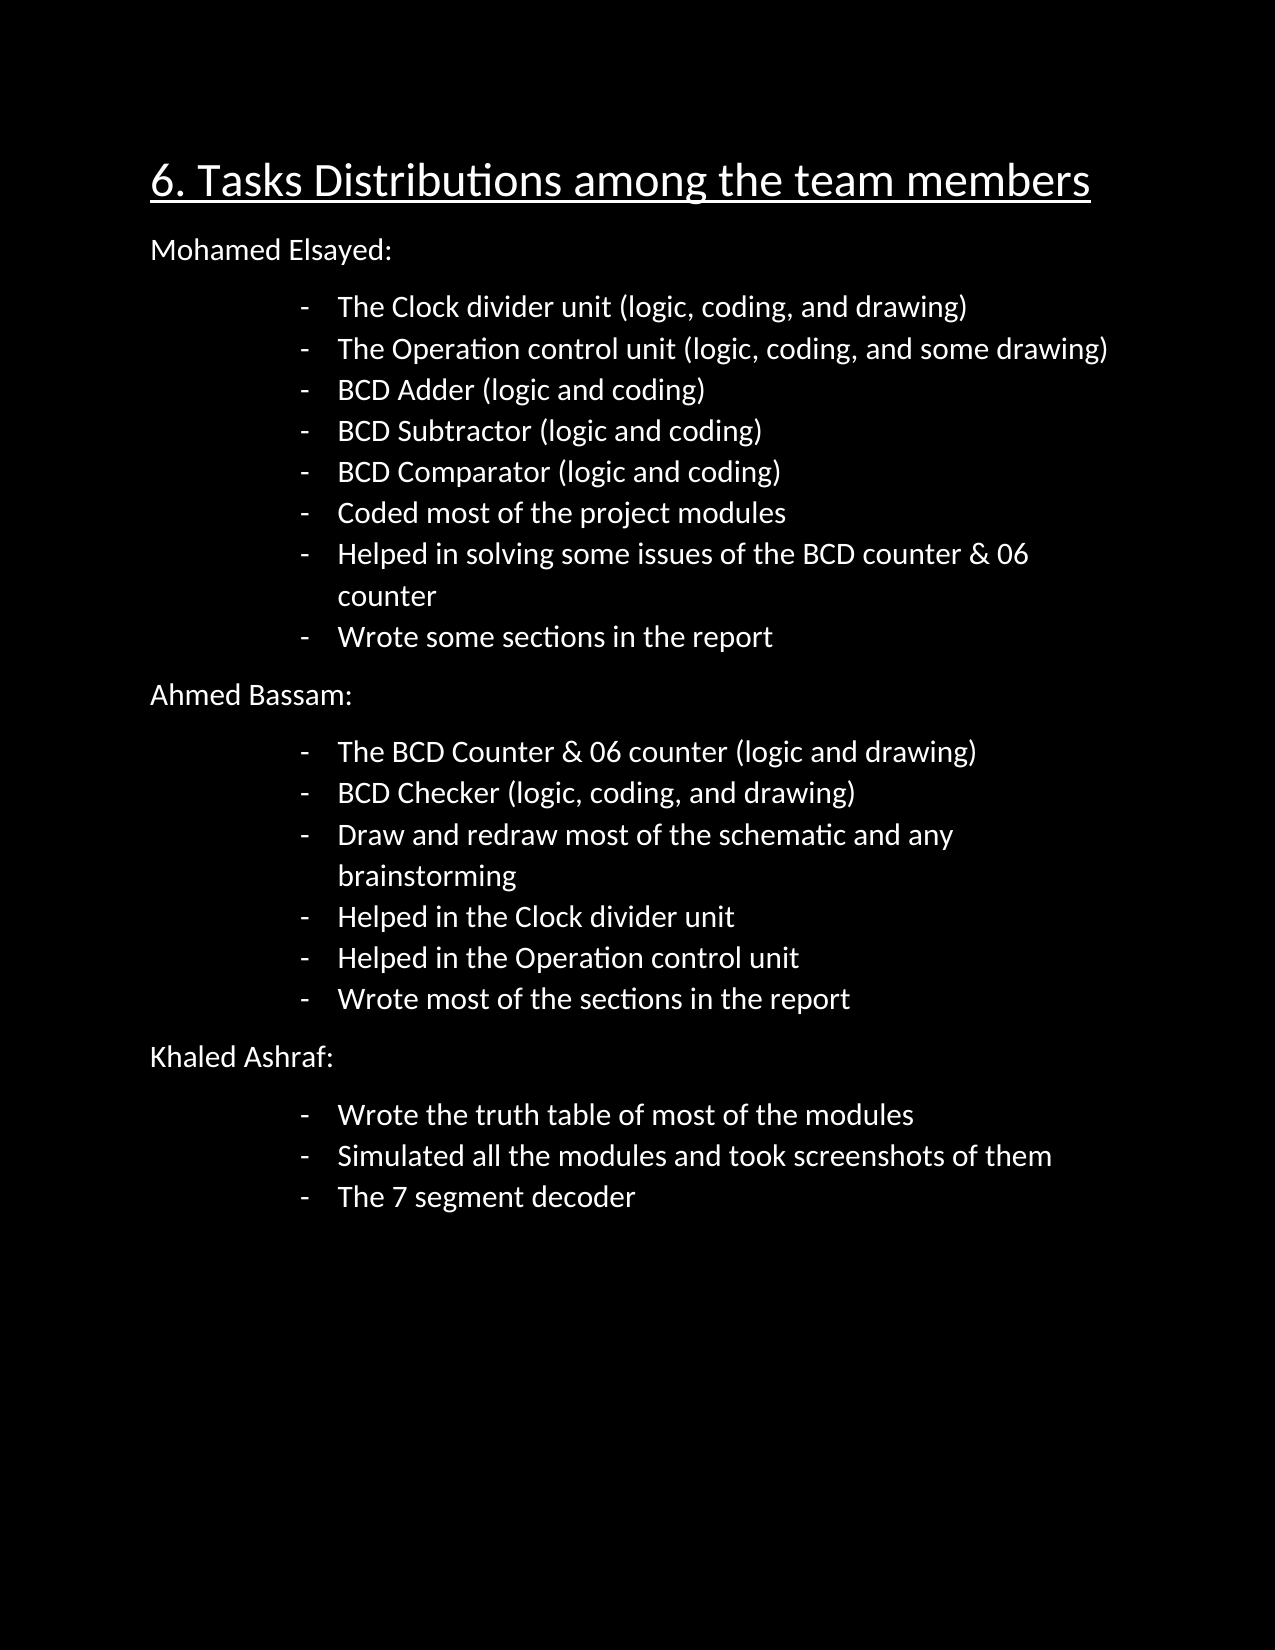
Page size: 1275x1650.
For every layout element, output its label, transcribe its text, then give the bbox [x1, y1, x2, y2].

list BCD Comparator (logic and coding) [300, 452, 1125, 490]
list Helped in the Clock divider unit [300, 897, 1125, 935]
list Coded most of the project modules [300, 493, 1125, 531]
text Khaled Ashraf: [150, 1037, 1125, 1075]
text Mohamed Elsayed: [150, 230, 1125, 268]
list The Clock divider unit (logic, coding, and drawing) [300, 288, 1125, 326]
list BCD Adder (logic and coding) [300, 370, 1125, 408]
list BCD Checker (logic, coding, and drawing) [300, 773, 1125, 812]
list The 7 segment decoder [300, 1177, 1125, 1215]
list BCD Subtractor (logic and coding) [300, 411, 1125, 449]
list Helped in solving some issues of the BCD counter & 06 counter [300, 534, 1125, 614]
list Wrote some sections in the report [300, 617, 1125, 655]
list Helped in the Operation control unit [300, 938, 1125, 976]
list Wrote most of the sections in the report [300, 979, 1125, 1017]
text Ahmed Bassam: [150, 674, 1125, 713]
list The Operation control unit (logic, coding, and some drawing) [300, 329, 1125, 367]
list Wrote the truth table of most of the modules [300, 1095, 1125, 1133]
list Simulated all the modules and took screenshots of them [300, 1136, 1125, 1174]
list The BCD Counter & 06 counter (logic and drawing) [300, 732, 1125, 771]
list Draw and redraw most of the schematic and any brainstorming [300, 815, 1125, 894]
text 6. Tasks Distributions among the team members [150, 150, 1125, 208]
